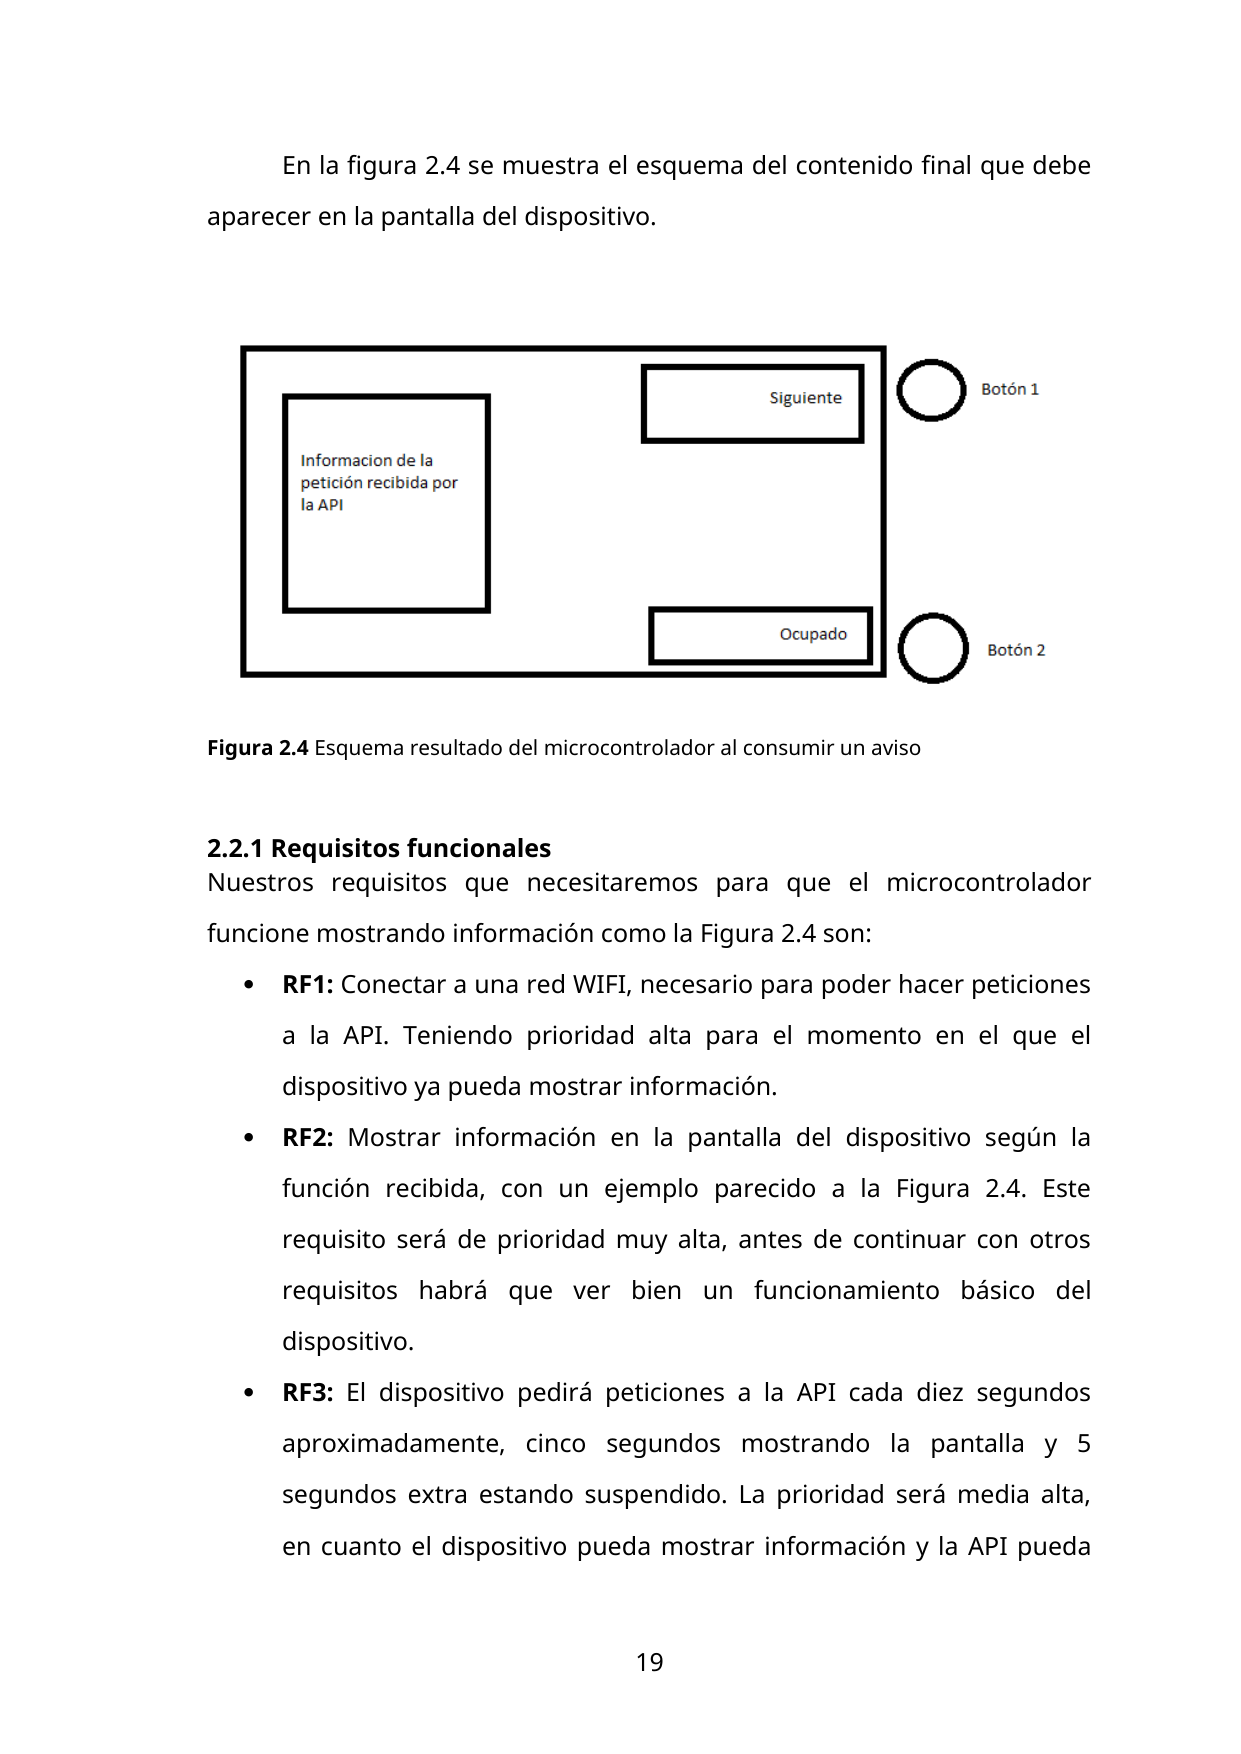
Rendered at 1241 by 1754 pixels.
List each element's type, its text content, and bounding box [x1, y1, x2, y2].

picture [206, 300, 1092, 716]
text Nuestros requisitos que necesitaremos para que el microcontrolador funcione mostrando información como la Figura 2.4 son: [207, 864, 1092, 950]
text En la figura 2.4 se muestra el esquema del contenido final que debe aparecer en la pantalla del dispositivo. [207, 148, 1092, 233]
text 2.2.1 Requisitos funcionales [207, 831, 1092, 864]
list RF1: Conectar a una red WIFI, necesario para poder hacer peticiones a la API. Teniendo prioridad alta para el momento en el que el dispositivo ya pueda mostrar información. [244, 967, 1092, 1103]
list RF2: Mostrar información en la pantalla del dispositivo según la función recibida, con un ejemplo parecido a la Figura 2.4. Este requisito será de prioridad muy alta, antes de continuar con otros requisitos habrá que ver bien un funcionamiento básico del dispositivo. [244, 1120, 1092, 1358]
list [244, 1375, 1092, 1562]
text Figura 2.4 Esquema resultado del microcontrolador al consumir un aviso [207, 733, 1092, 761]
